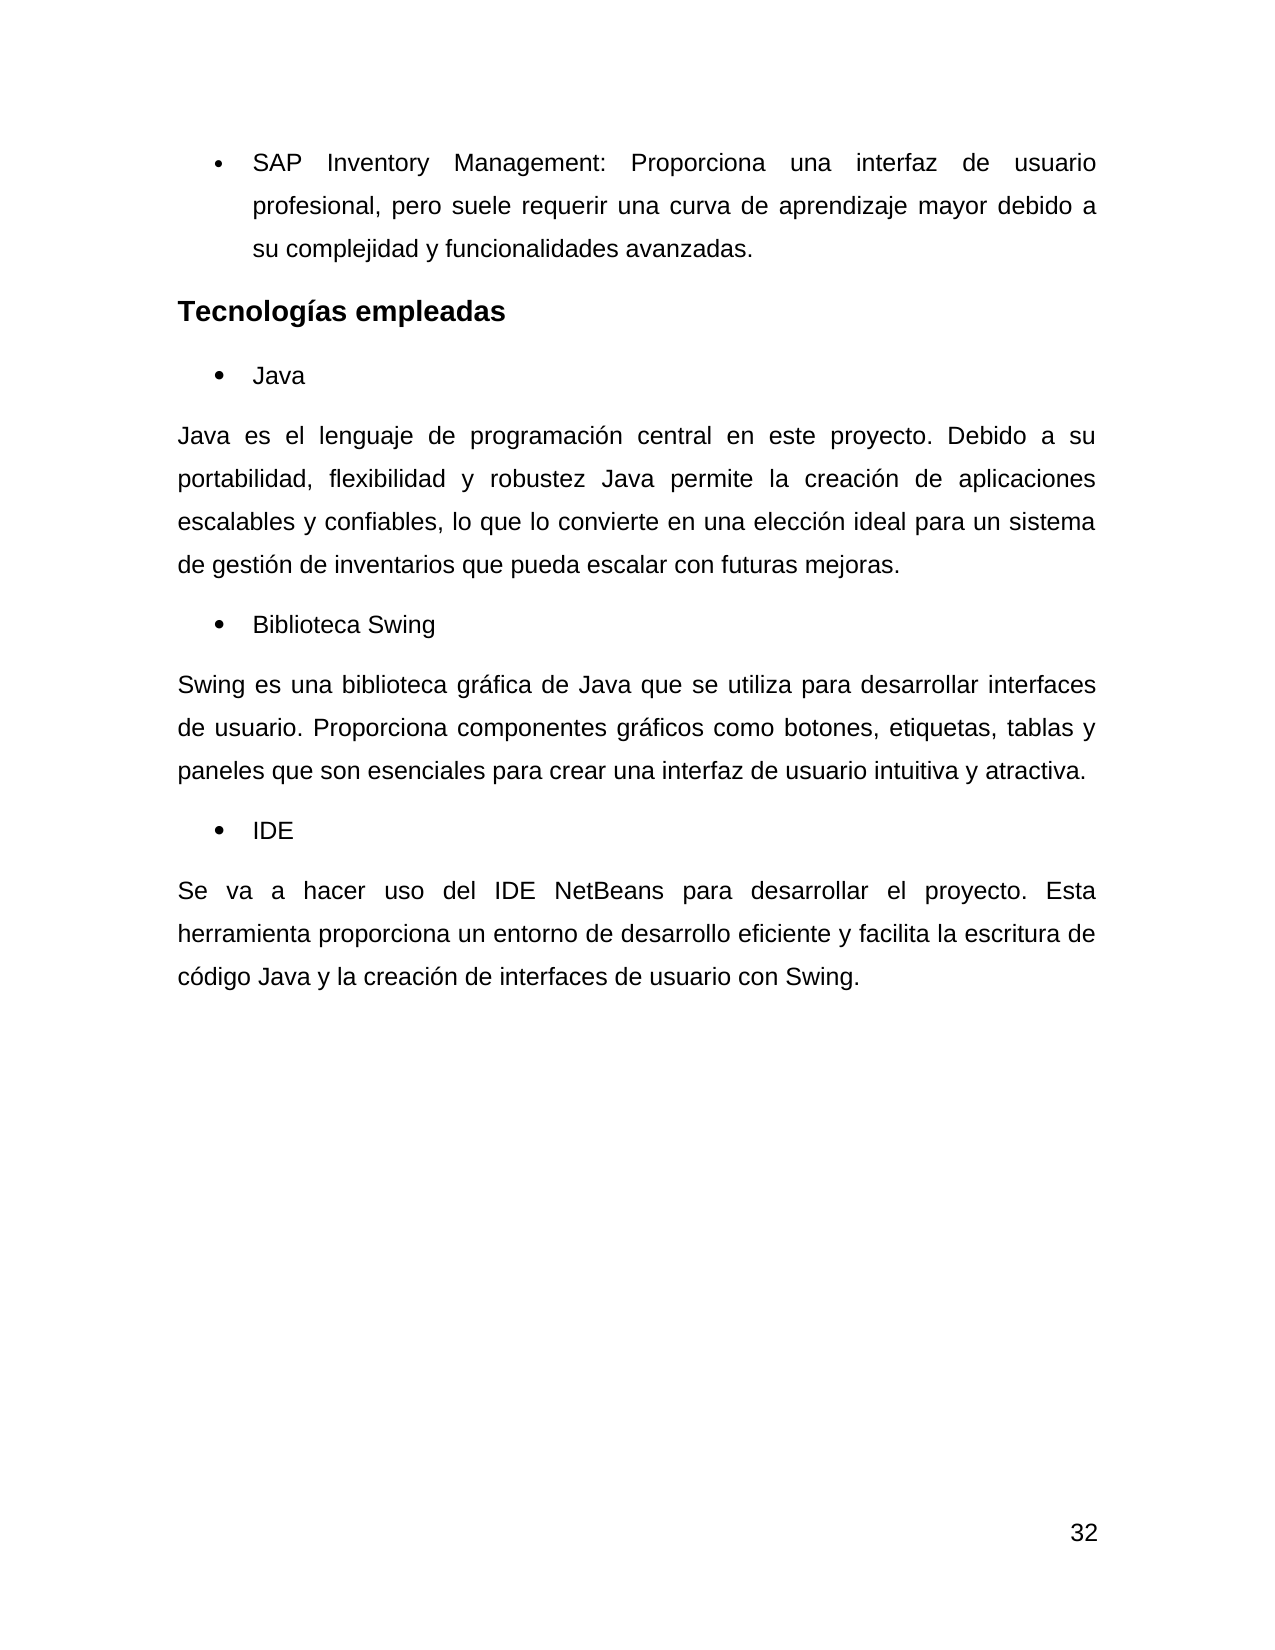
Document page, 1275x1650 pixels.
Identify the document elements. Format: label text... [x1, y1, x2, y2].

text Swing es una biblioteca gráfica de Java que se utiliza para desarrollar interfaces de usuario. Proporciona componentes gráficos como botones, etiquetas, tablas y paneles que son esenciales para crear una interfaz de usuario intuitiva y atractiva. [177, 670, 1098, 785]
list SAP Inventory Management: Proporciona una interfaz de usuario profesional, pero suele requerir una curva de aprendizaje mayor debido a su complejidad y funcionalidades avanzadas. [215, 148, 1098, 263]
text Tecnologías empleadas [177, 294, 1098, 327]
list IDE [215, 816, 1098, 844]
list Biblioteca Swing [215, 610, 1098, 639]
text Se va a hacer uso del IDE NetBeans para desarrollar el proyecto. Esta herramienta proporciona un entorno de desarrollo eficiente y facilita la escritura de código Java y la creación de interfaces de usuario con Swing. [177, 876, 1098, 991]
text Java es el lenguaje de programación central en este proyecto. Debido a su portabilidad, flexibilidad y robustez Java permite la creación de aplicaciones escalables y confiables, lo que lo convierte en una elección ideal para un sistema de gestión de inventarios que pueda escalar con futuras mejoras. [177, 421, 1098, 579]
list Java [215, 361, 1098, 389]
